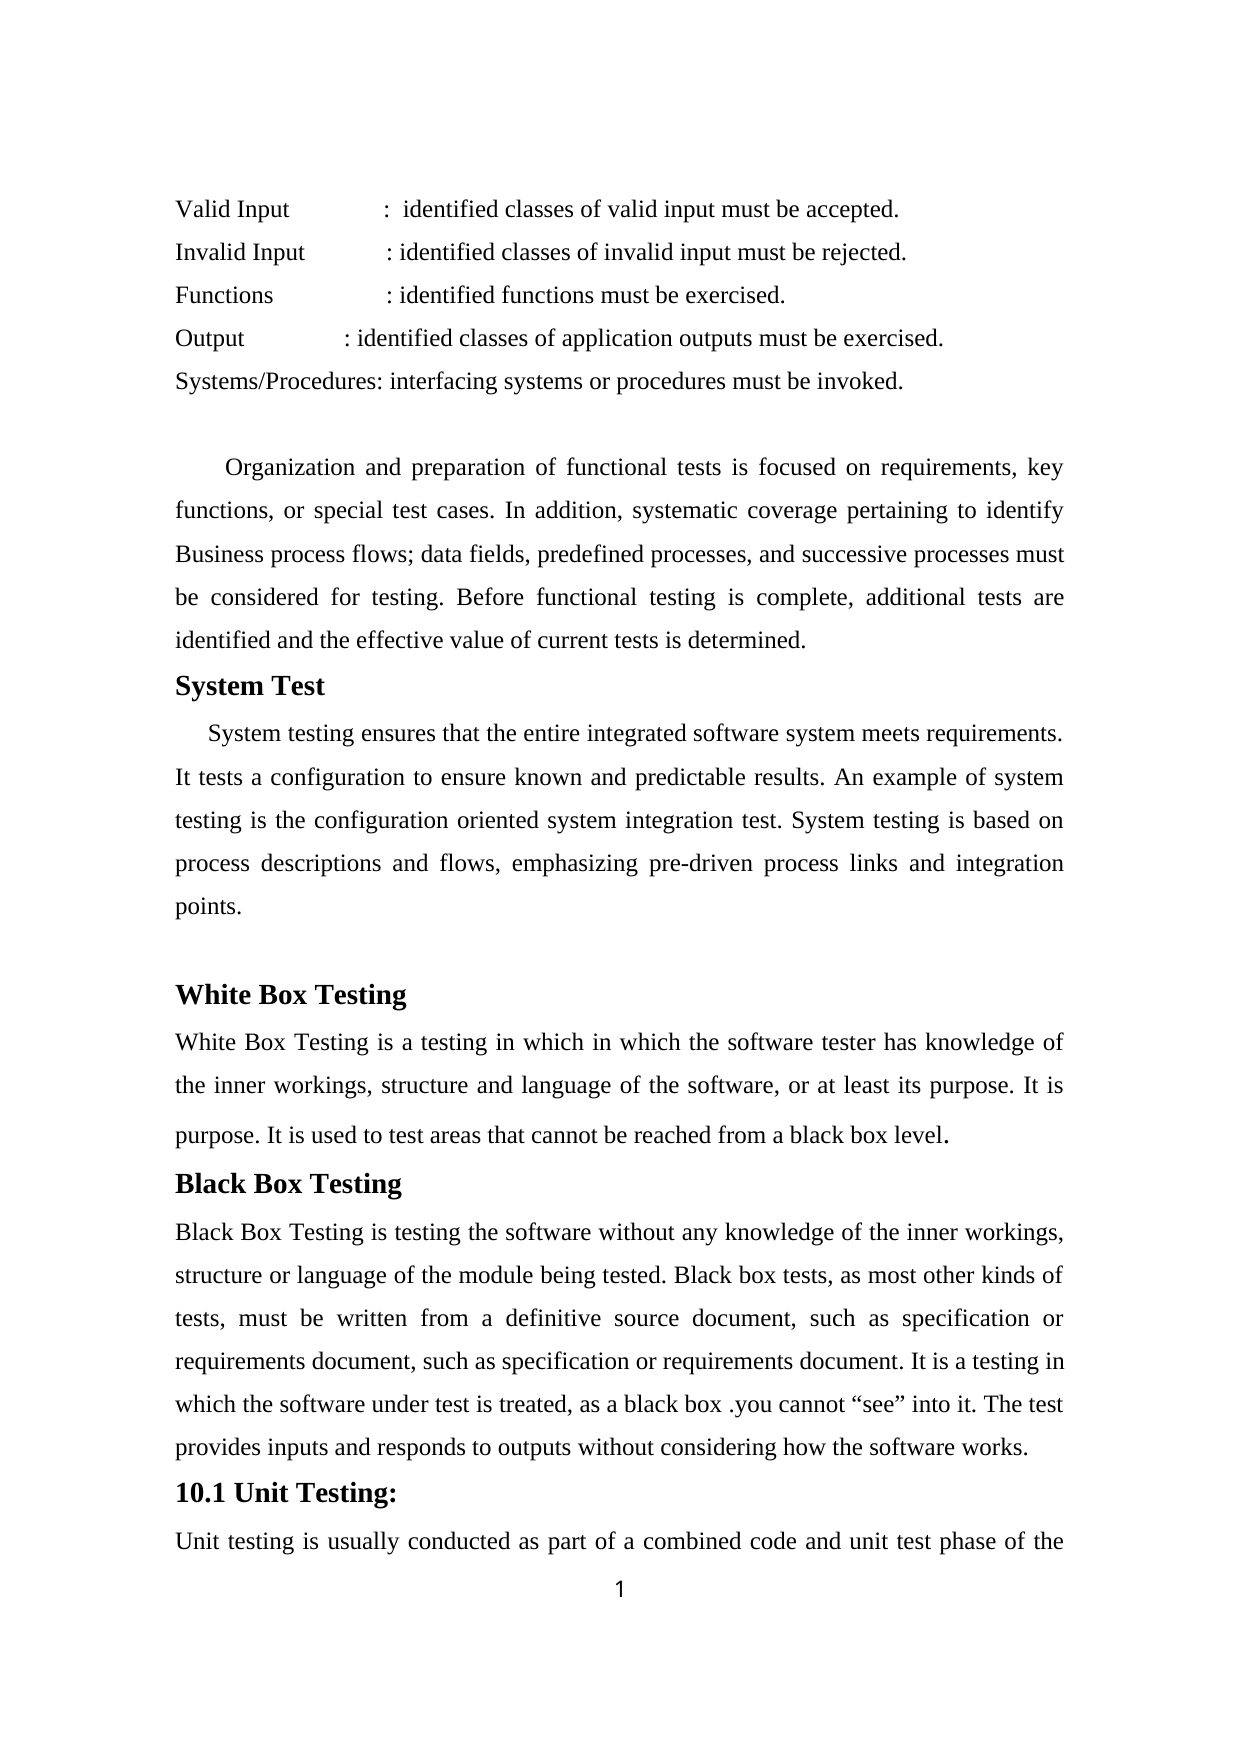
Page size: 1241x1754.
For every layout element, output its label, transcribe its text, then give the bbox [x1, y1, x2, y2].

text 10.1 Unit Testing: [175, 1476, 1065, 1509]
text Organization and preparation of functional tests is focused on requirements, key functions, or special test cases. In addition, systematic coverage pertaining to identify Business process flows; data fields, predefined processes, and successive processes must be considered for testing. Before functional testing is complete, additional tests are identified and the effective value of current tests is determined. [175, 452, 1065, 654]
text White Box Testing [175, 977, 1065, 1011]
text System Test [175, 668, 1065, 702]
text Black Box Testing is testing the software without any knowledge of the inner workings, structure or language of the module being tested. Black box tests, as most other kinds of tests, must be written from a definitive source document, such as specification or requirements document, such as specification or requirements document. It is a testing in which the software under test is treated, as a black box .you cannot “see” into it. The test provides inputs and responds to outputs without considering how the software works. [175, 1217, 1065, 1461]
text Functions : identified functions must be exercised. [175, 280, 1065, 309]
text Black Box Testing [175, 1166, 1065, 1200]
text Valid Input : identified classes of valid input must be accepted. [175, 194, 1065, 222]
text Output : identified classes of application outputs must be exercised. [175, 323, 1065, 352]
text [175, 1526, 1065, 1554]
text Invalid Input : identified classes of invalid input must be rejected. [175, 237, 1065, 266]
text White Box Testing is a testing in which in which the software tester has knowledge of the inner workings, structure and language of the software, or at least its purpose. It is purpose. It is used to test areas that cannot be reached from a black box level. [175, 1027, 1065, 1150]
text System testing ensures that the entire integrated software system meets requirements. It tests a configuration to ensure known and predictable results. An example of system testing is the configuration oriented system integration test. System testing is based on process descriptions and flows, emphasizing pre-driven process links and integration points. [175, 718, 1065, 920]
text Systems/Procedures: interfacing systems or procedures must be invoked. [175, 366, 1065, 395]
